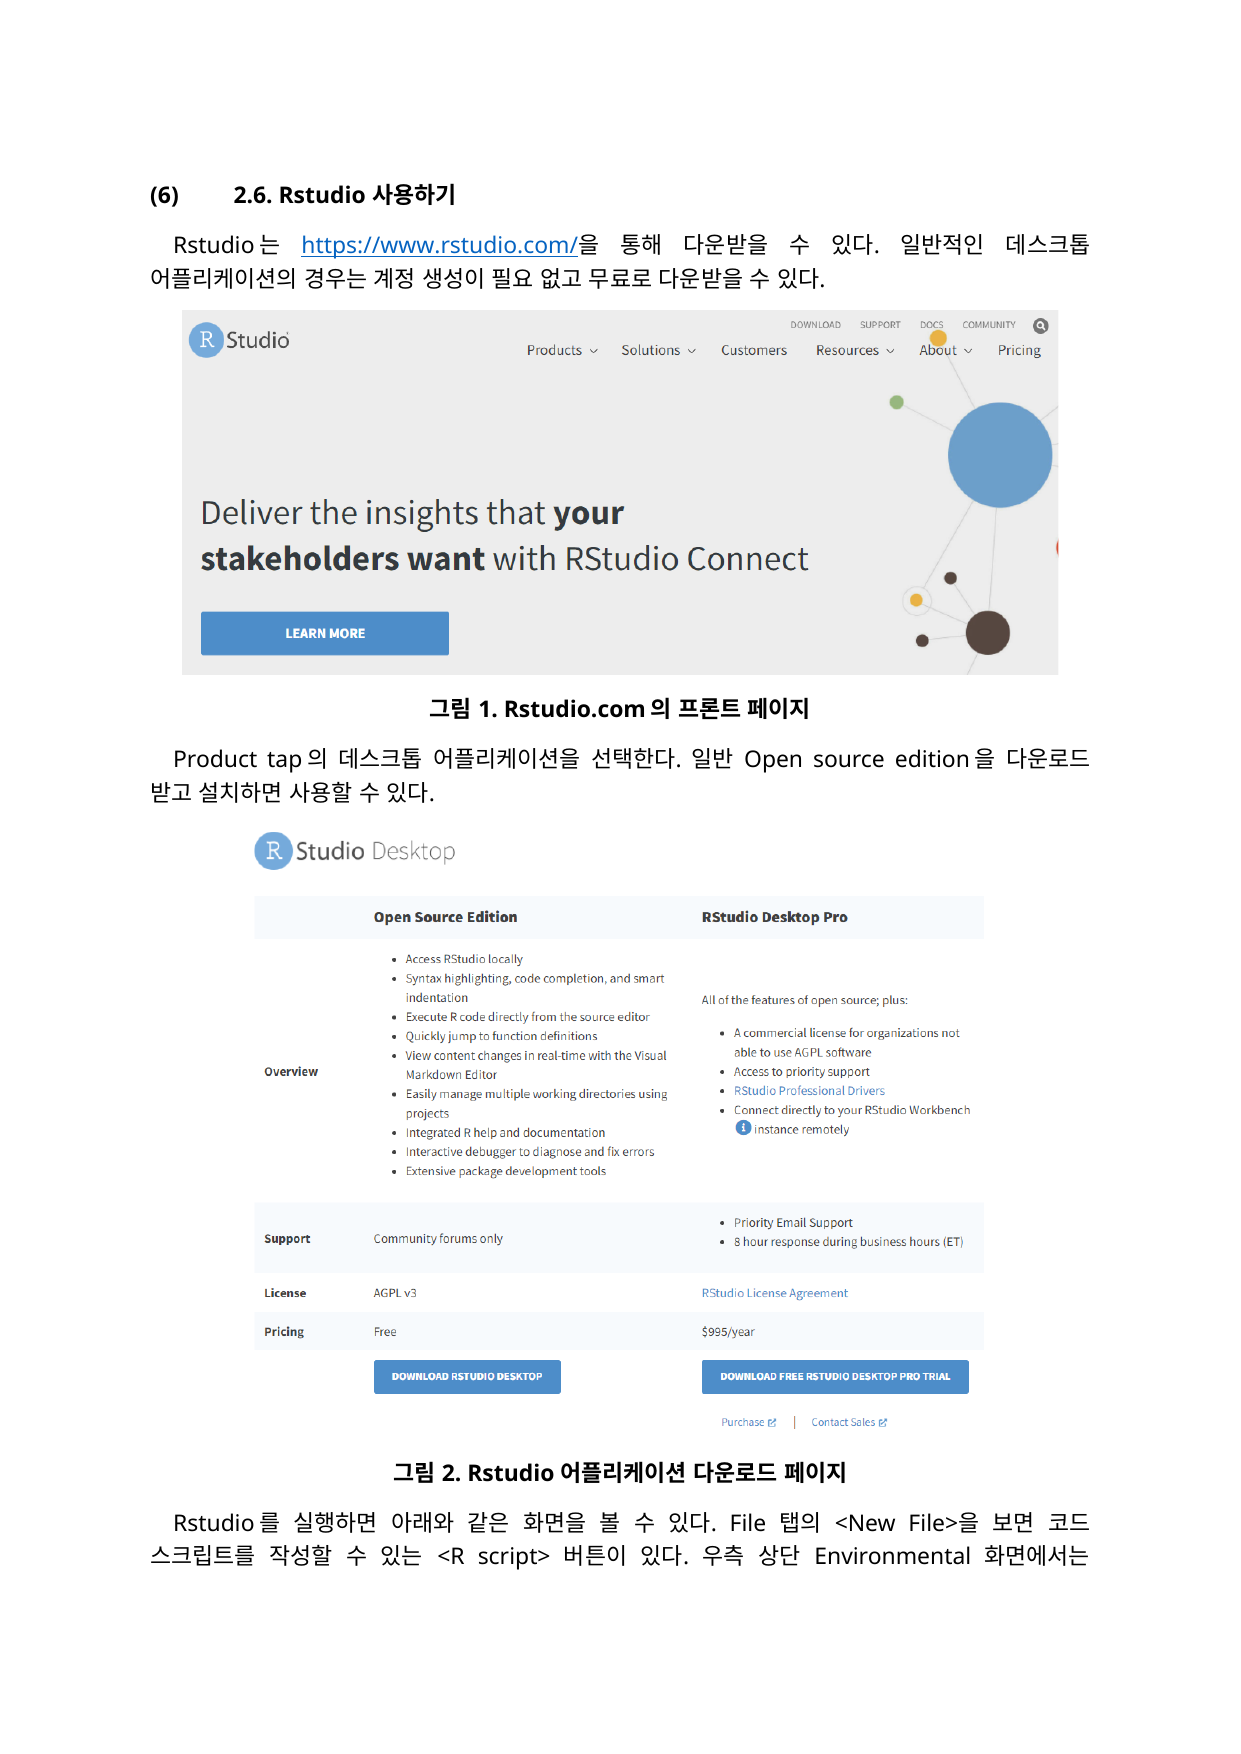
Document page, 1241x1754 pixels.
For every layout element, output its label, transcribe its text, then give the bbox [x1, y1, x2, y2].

picture [242, 824, 998, 1439]
picture [182, 310, 1059, 675]
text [150, 1505, 1090, 1571]
text Product tap의 데스크톱 어플리케이션을 선택한다. 일반 Open source edition을 다운로드 받고 설치하면 사용할 수 있다. [150, 741, 1090, 808]
text 그림 2. Rstudio 어플리케이션 다운로드 페이지 [150, 1455, 1090, 1488]
text Rstudio는 https://www.rstudio.com/을 통해 다운받을 수 있다. 일반적인 데스크톱 어플리케이션의 경우는 계정 생성이 필요 없고 무료로 다운받을 수 있다. [150, 227, 1090, 294]
list 2.6. Rstudio 사용하기 [150, 177, 1090, 211]
text 그림 1. Rstudio.com의 프론트 페이지 [150, 691, 1090, 724]
